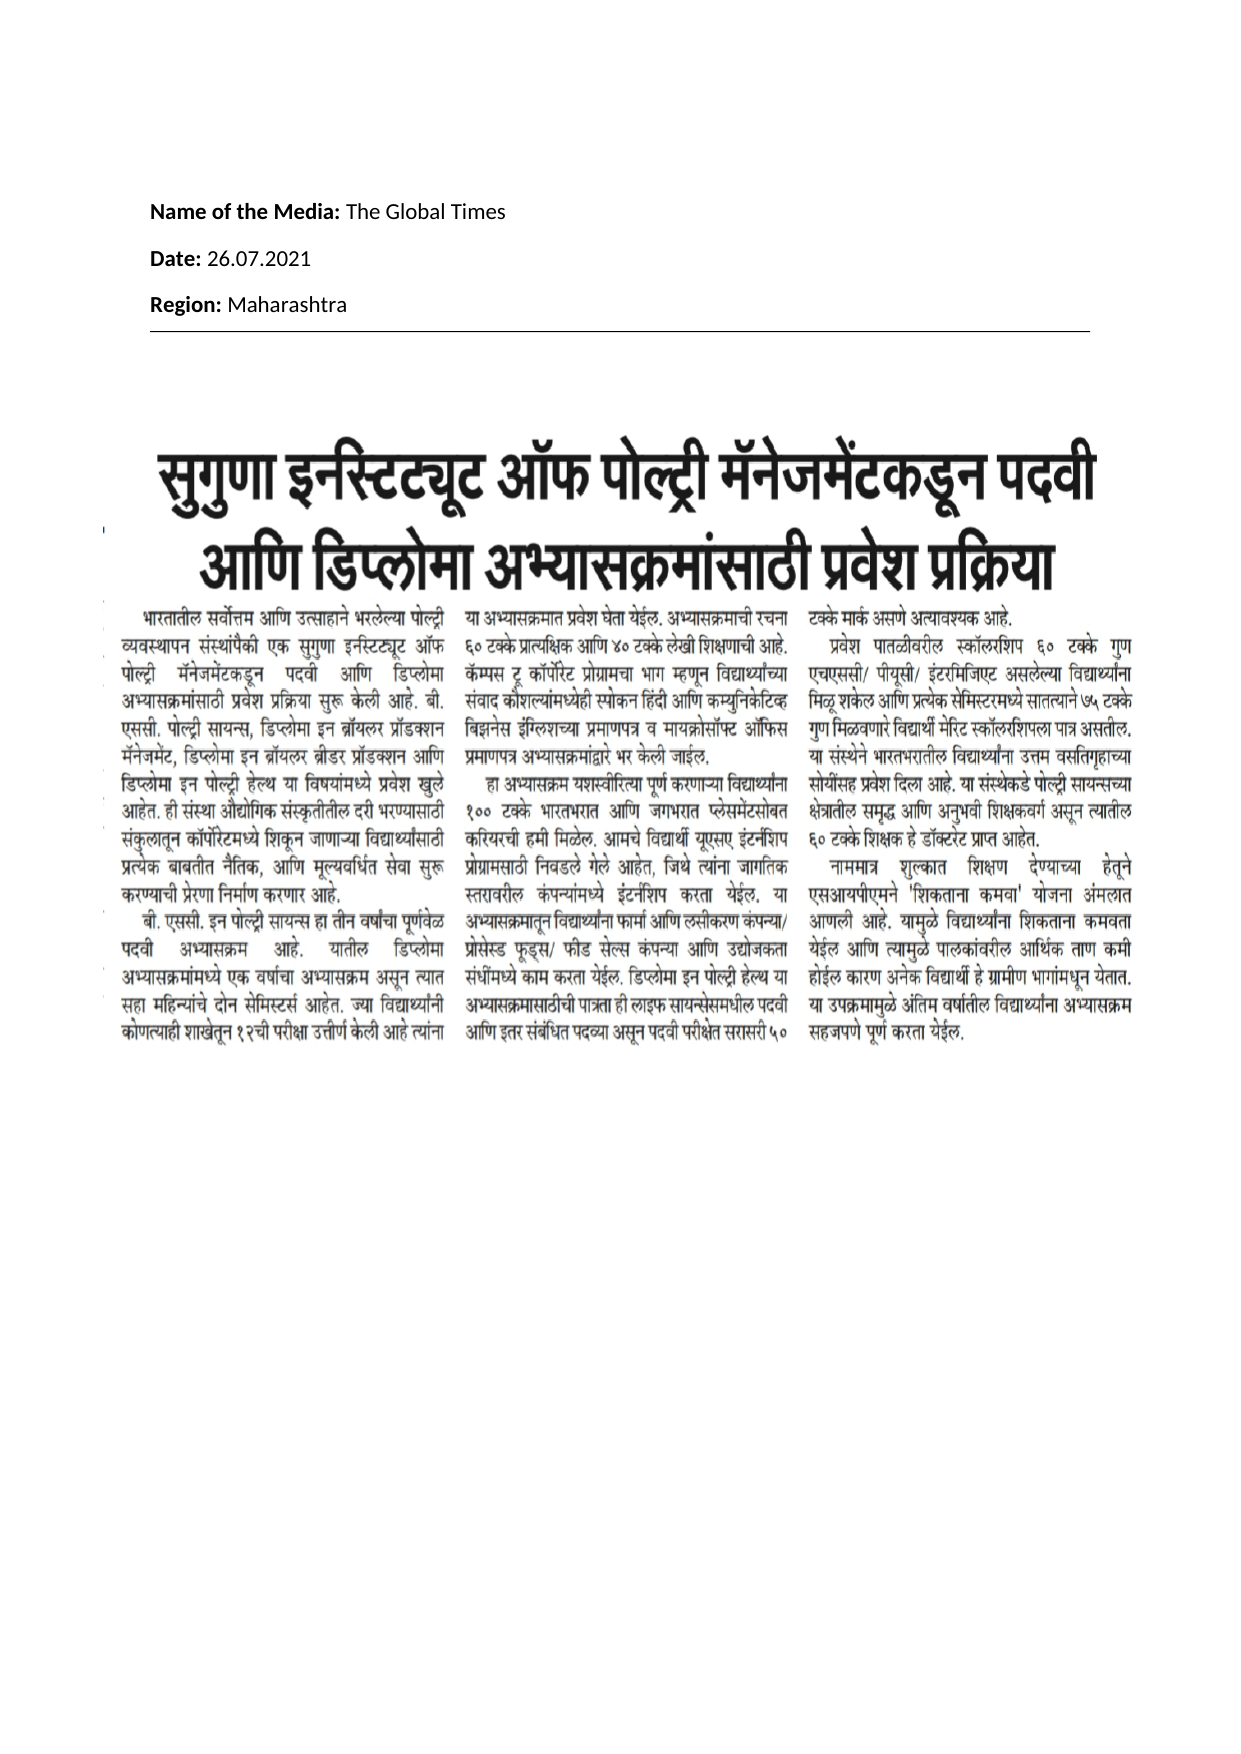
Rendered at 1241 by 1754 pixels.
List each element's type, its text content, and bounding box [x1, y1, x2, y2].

picture [103, 418, 1154, 1066]
text Date: 26.07.2021 [150, 244, 1090, 272]
text Name of the Media: The Global Times [150, 197, 1090, 225]
text Region: Maharashtra [150, 291, 1090, 319]
